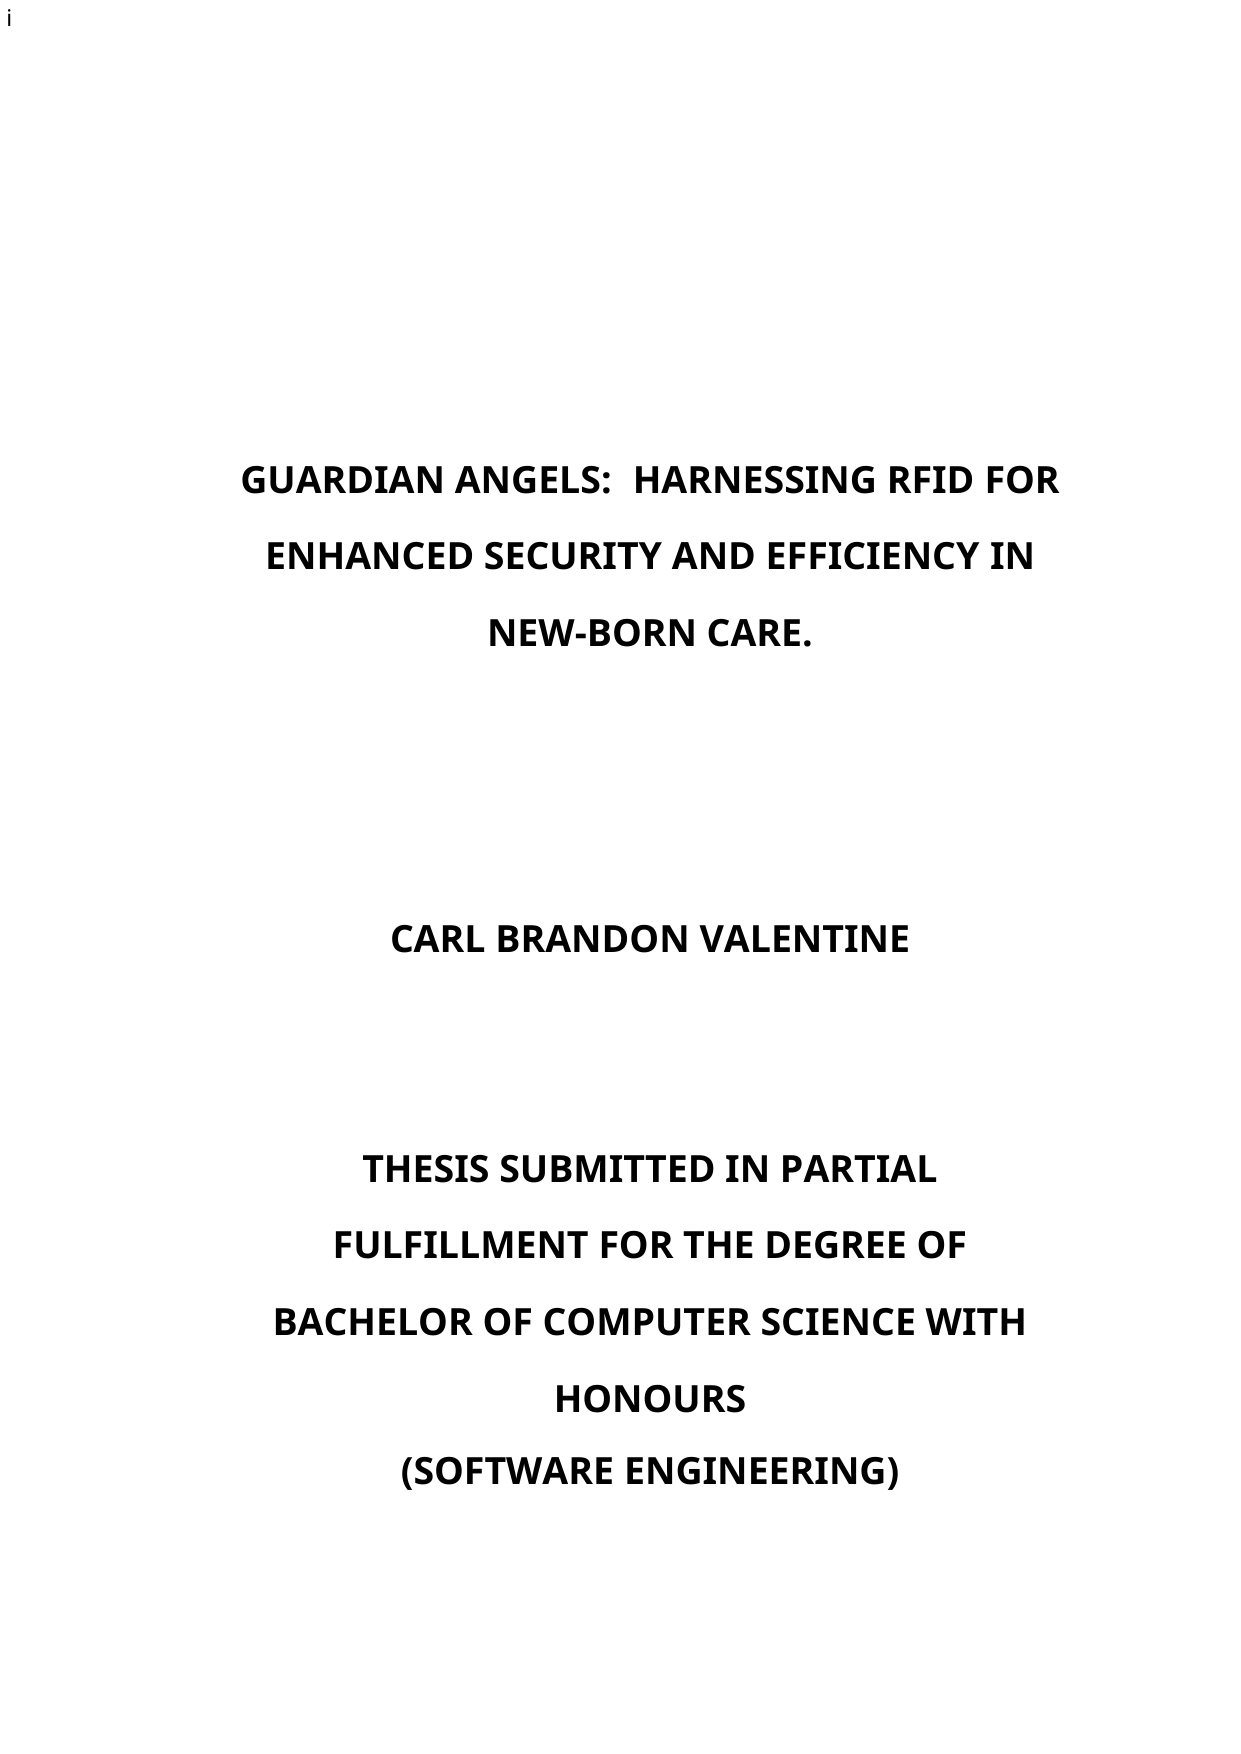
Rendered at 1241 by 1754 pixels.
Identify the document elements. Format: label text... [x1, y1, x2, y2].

text (SOFTWARE ENGINEERING) [230, 1448, 1070, 1494]
text THESIS SUBMITTED IN PARTIAL FULFILLMENT FOR THE DEGREE OF BACHELOR OF COMPUTER SCIENCE WITH HONOURS [230, 1142, 1070, 1423]
text GUARDIAN ANGELS: HARNESSING RFID FOR ENHANCED SECURITY AND EFFICIENCY IN NEW-BORN CARE. [230, 453, 1070, 657]
text CARL BRANDON VALENTINE [230, 912, 1070, 963]
